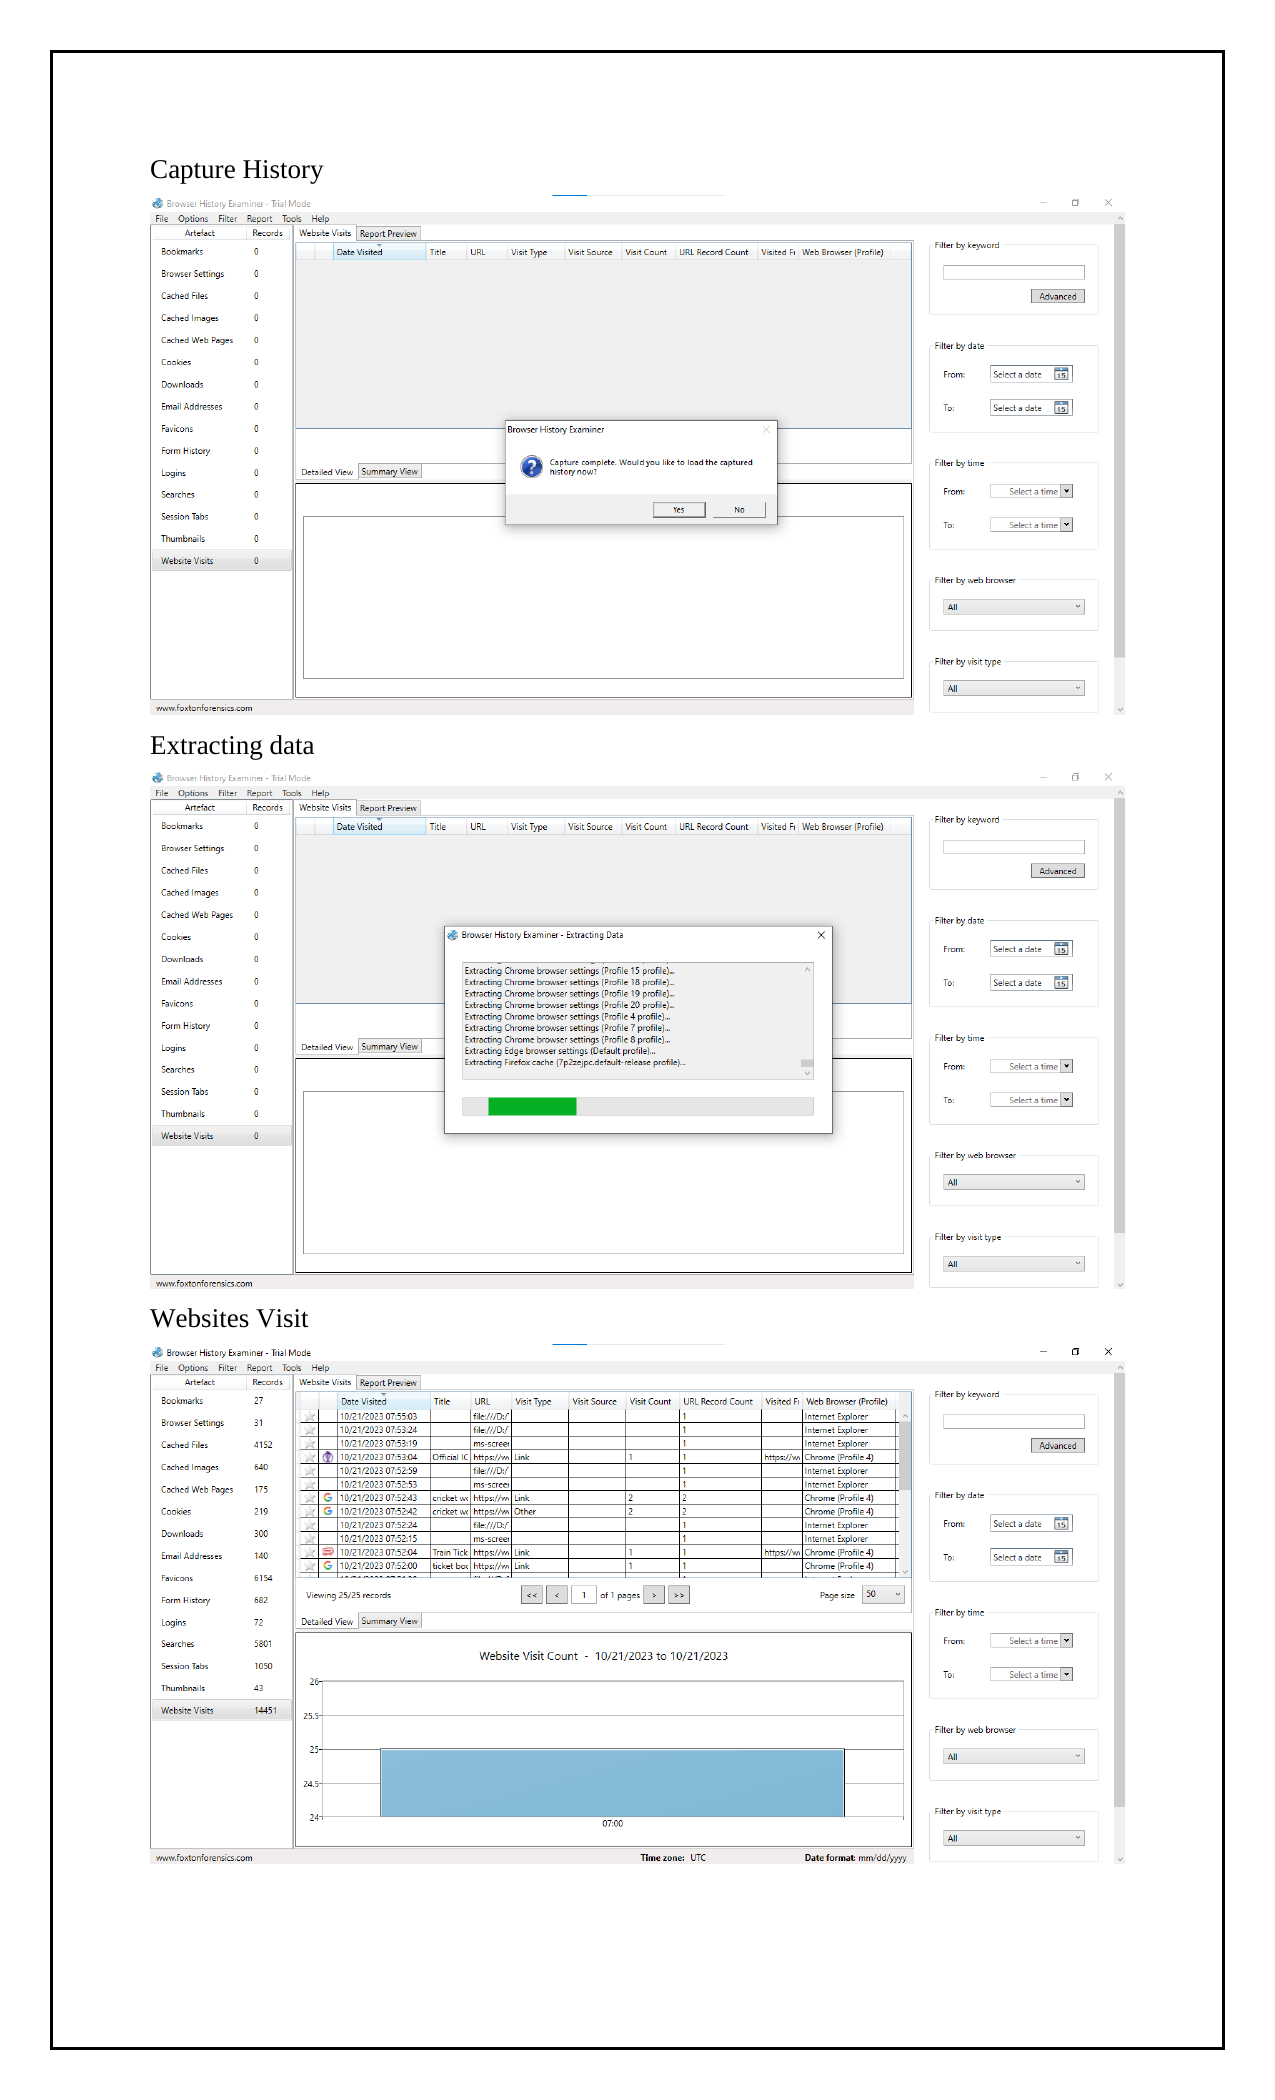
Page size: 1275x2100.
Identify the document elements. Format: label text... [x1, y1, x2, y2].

picture [150, 195, 1125, 715]
text Capture History [150, 150, 1125, 184]
text Extracting data [150, 726, 1125, 760]
picture [150, 771, 1125, 1289]
text Websites Visit [150, 1299, 1125, 1333]
picture [150, 1344, 1125, 1864]
